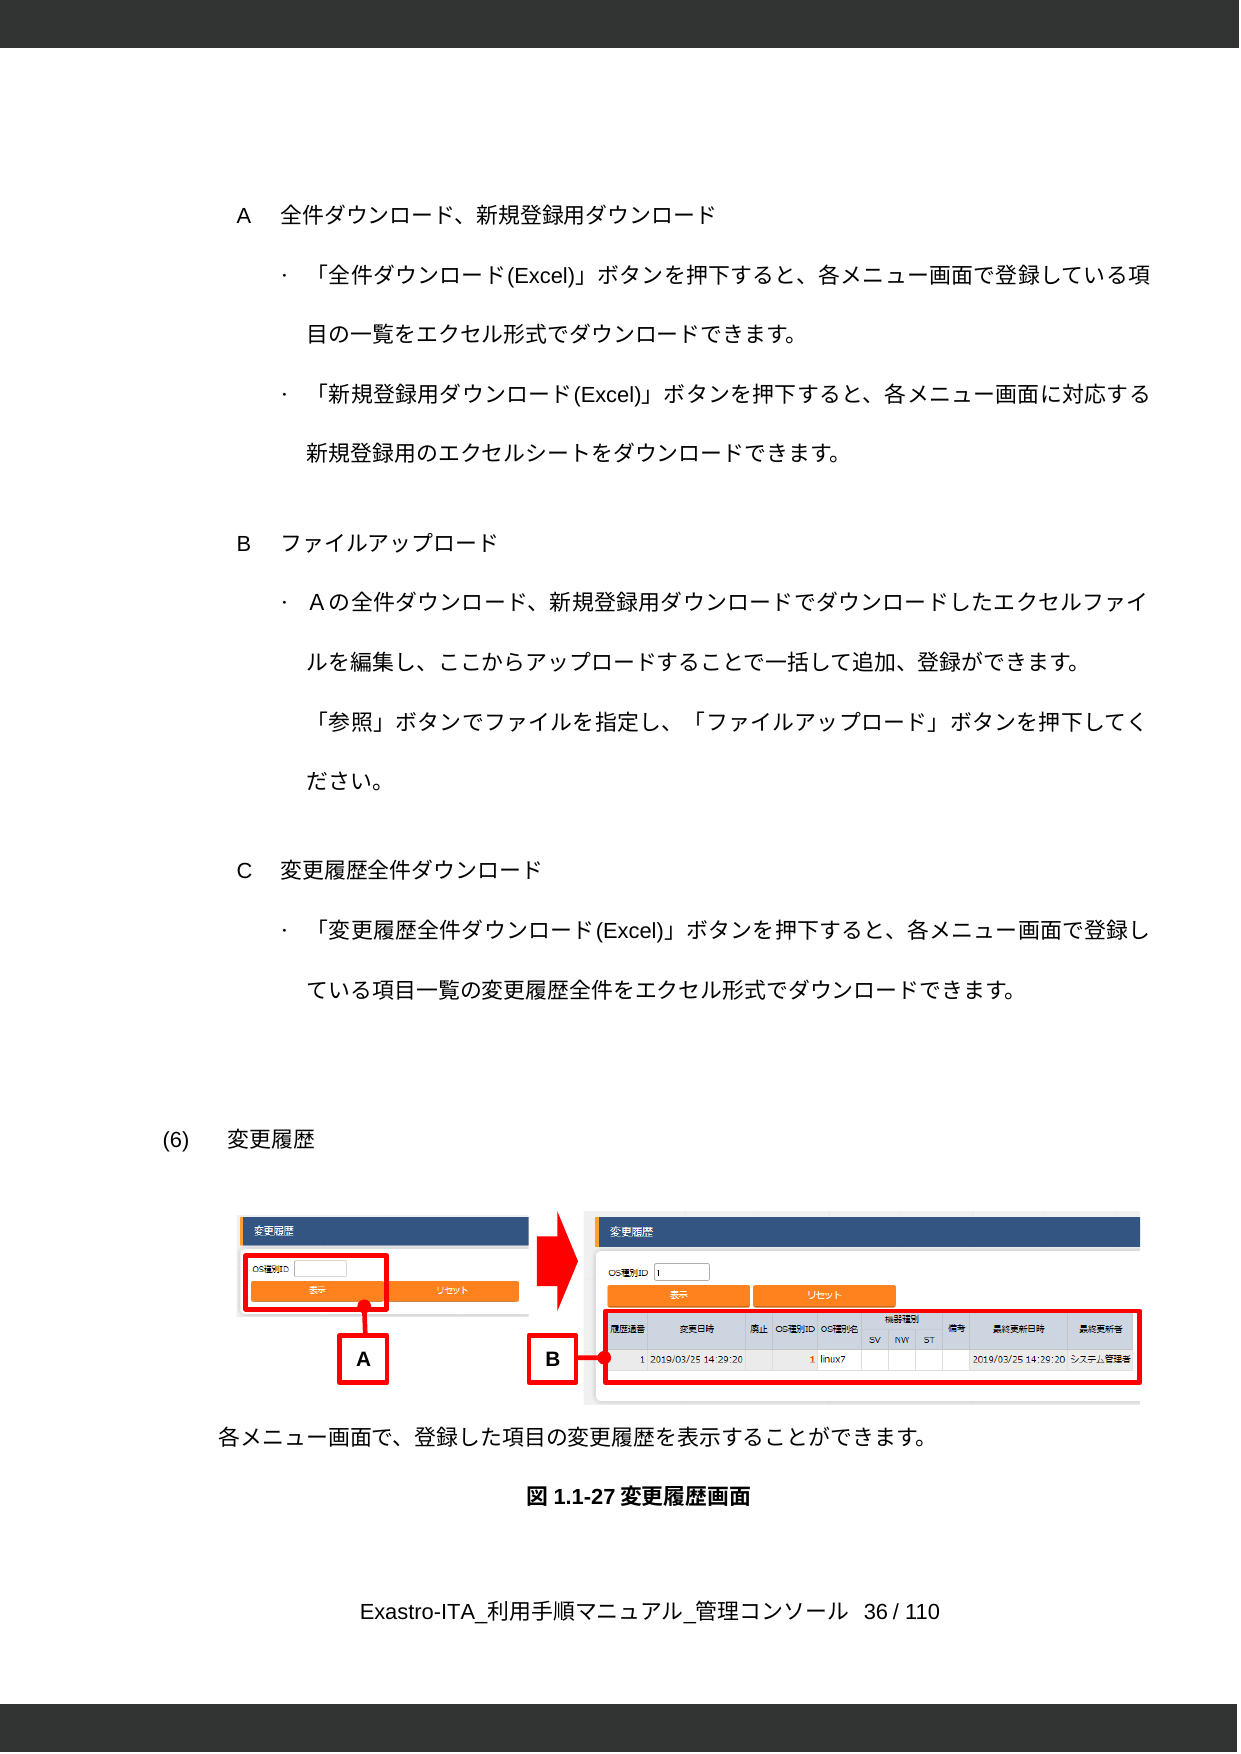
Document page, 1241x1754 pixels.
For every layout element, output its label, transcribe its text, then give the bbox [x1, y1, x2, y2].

list 変更履歴全件ダウンロード [236, 839, 1152, 899]
list 「新規登録用ダウンロード(Excel)」ボタンを押下すると、各メニュー画面に対応する新規登録用のエクセルシートをダウンロードできます。 [281, 363, 1152, 482]
picture [248, 1258, 384, 1307]
list 全件ダウンロード、新規登録用ダウンロード [236, 184, 1152, 244]
picture [583, 1211, 1141, 1355]
text 図 1.1-27変更履歴画面 [148, 1465, 1130, 1525]
list 「全件ダウンロード(Excel)」ボタンを押下すると、各メニュー画面で登録している項目の一覧をエクセル形式でダウンロードできます。 [281, 244, 1152, 363]
list 「変更履歴全件ダウンロード(Excel)」ボタンを押下すると、各メニュー画面で登録している項目一覧の変更履歴全件をエクセル形式でダウンロードできます。 [281, 899, 1152, 1018]
picture [608, 1313, 1137, 1380]
list Ａの全件ダウンロード、新規登録用ダウンロードでダウンロードしたエクセルファイルを編集し、ここからアップロードすることで一括して追加、登録ができます。 「参照」ボタンでファイルを指定し、「ファイルアップロード」ボタンを押下してください。 [281, 571, 1152, 810]
picture [583, 1361, 1141, 1405]
subtitle 変更履歴 [162, 1108, 1152, 1167]
picture [0, 0, 1239, 48]
picture [236, 1215, 529, 1317]
text ファイルアップロード [236, 512, 1152, 571]
picture [0, 1704, 1237, 1752]
